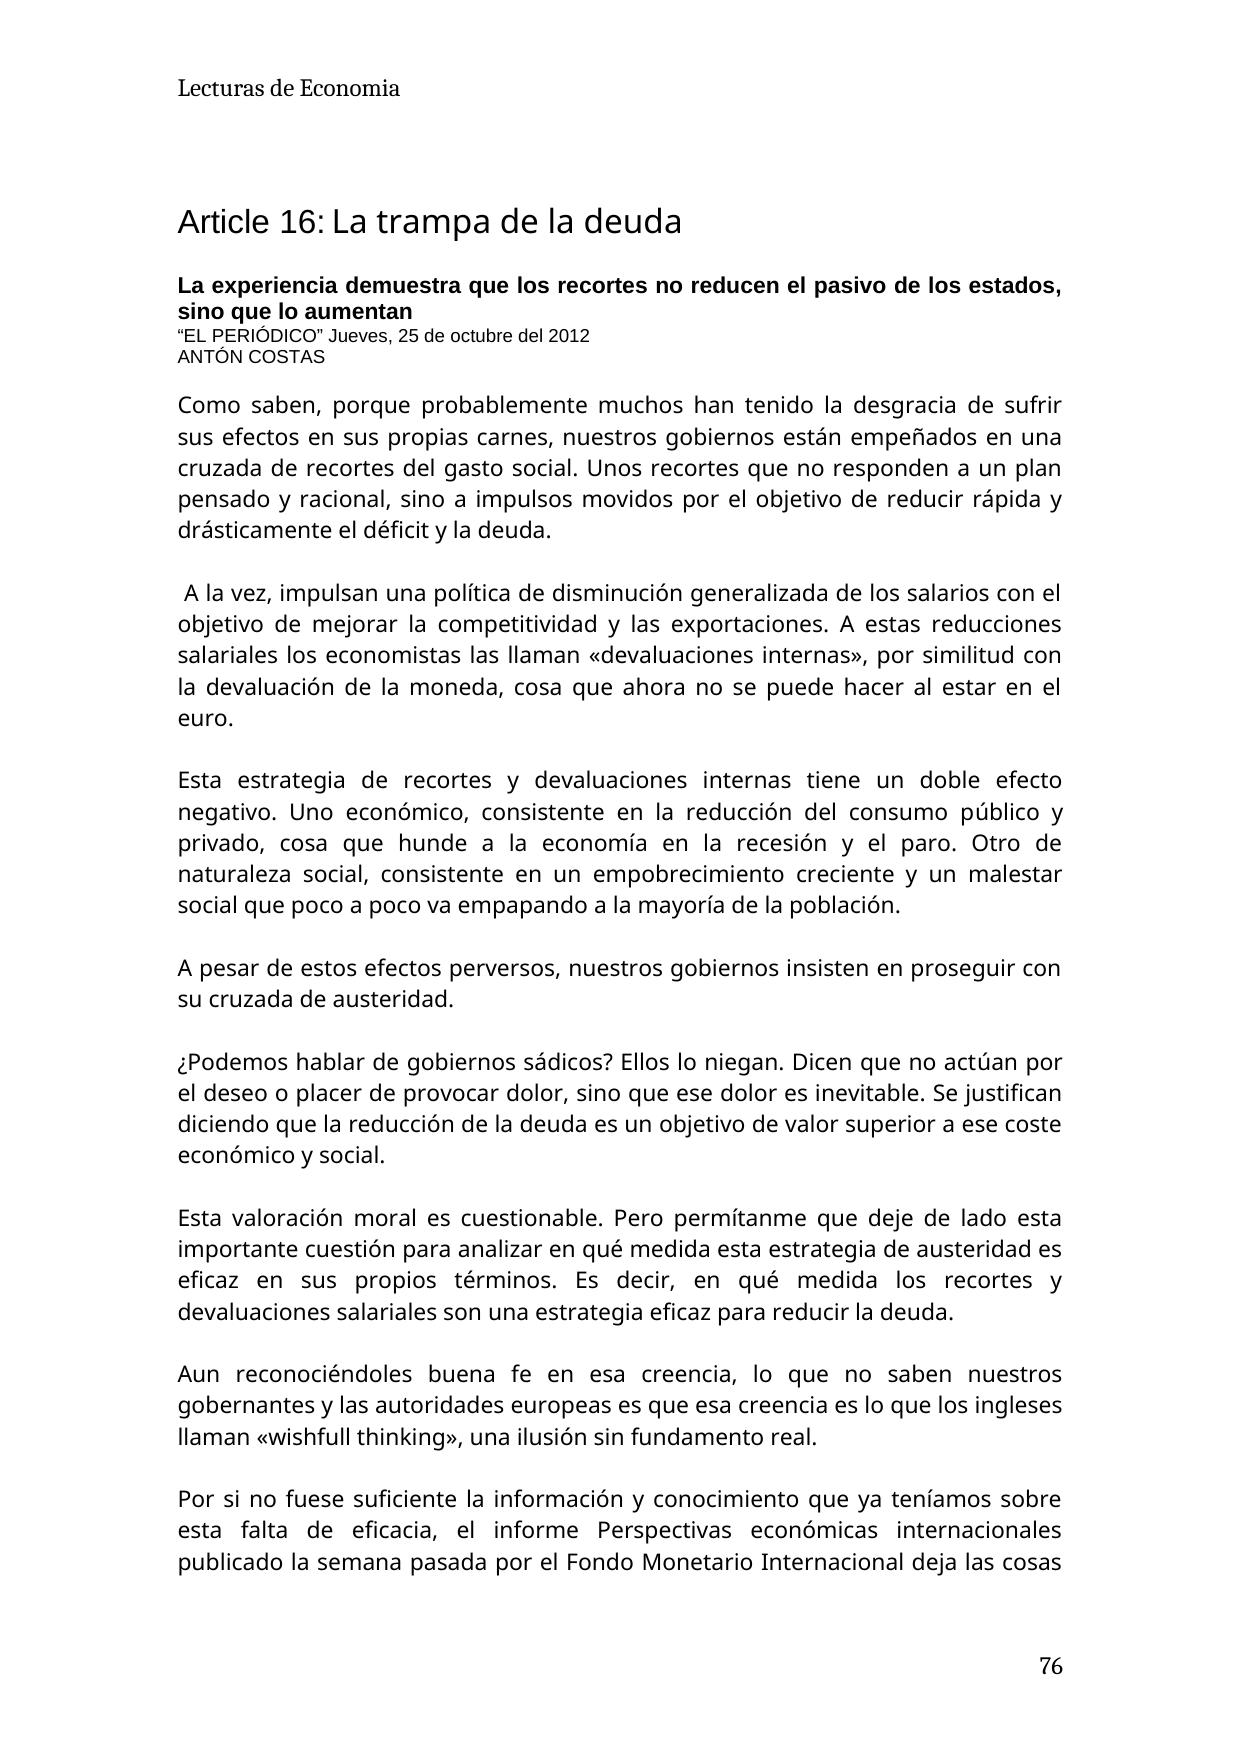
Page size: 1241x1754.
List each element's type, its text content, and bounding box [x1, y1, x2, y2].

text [177, 1483, 1063, 1577]
text ANTÓN COSTAS [177, 346, 1063, 368]
text Esta valoración moral es cuestionable. Pero permítanme que deje de lado esta importante cuestión para analizar en qué medida esta estrategia de austeridad es eficaz en sus propios términos. Es decir, en qué medida los recortes y devaluaciones salariales son una estrategia eficaz para reducir la deuda. [177, 1202, 1063, 1327]
text Aun reconociéndoles buena fe en esa creencia, lo que no saben nuestros gobernantes y las autoridades europeas es que esa creencia es lo que los ingleses llaman «wishfull thinking», una ilusión sin fundamento real. [177, 1358, 1063, 1452]
text A la vez, impulsan una política de disminución generalizada de los salarios con el objetivo de mejorar la competitividad y las exportaciones. A estas reducciones salariales los economistas las llaman «devaluaciones internas», por similitud con la devaluación de la moneda, cosa que ahora no se puede hacer al estar en el euro. [177, 577, 1063, 733]
text “EL PERIÓDICO” Jueves, 25 de octubre del 2012 [177, 324, 1063, 346]
text A pesar de estos efectos perversos, nuestros gobiernos insisten en proseguir con su cruzada de austeridad. [177, 952, 1063, 1014]
subtitle Article 16: La trampa de la deuda [177, 198, 1063, 243]
text Esta estrategia de recortes y devaluaciones internas tiene un doble efecto negativo. Uno económico, consistente en la reducción del consumo público y privado, cosa que hunde a la economía en la recesión y el paro. Otro de naturaleza social, consistente en un empobrecimiento creciente y un malestar social que poco a poco va empapando a la mayoría de la población. [177, 764, 1063, 920]
text Como saben, porque probablemente muchos han tenido la desgracia de sufrir sus efectos en sus propias carnes, nuestros gobiernos están empeñados en una cruzada de recortes del gasto social. Unos recortes que no responden a un plan pensado y racional, sino a impulsos movidos por el objetivo de reducir rápida y drásticamente el déficit y la deuda. [177, 389, 1063, 545]
text La experiencia demuestra que los recortes no reducen el pasivo de los estados, sino que lo aumentan [177, 272, 1063, 324]
text ¿Podemos hablar de gobiernos sádicos? Ellos lo niegan. Dicen que no actúan por el deseo o placer de provocar dolor, sino que ese dolor es inevitable. Se justifican diciendo que la reducción de la deuda es un objetivo de valor superior a ese coste económico y social. [177, 1045, 1063, 1170]
